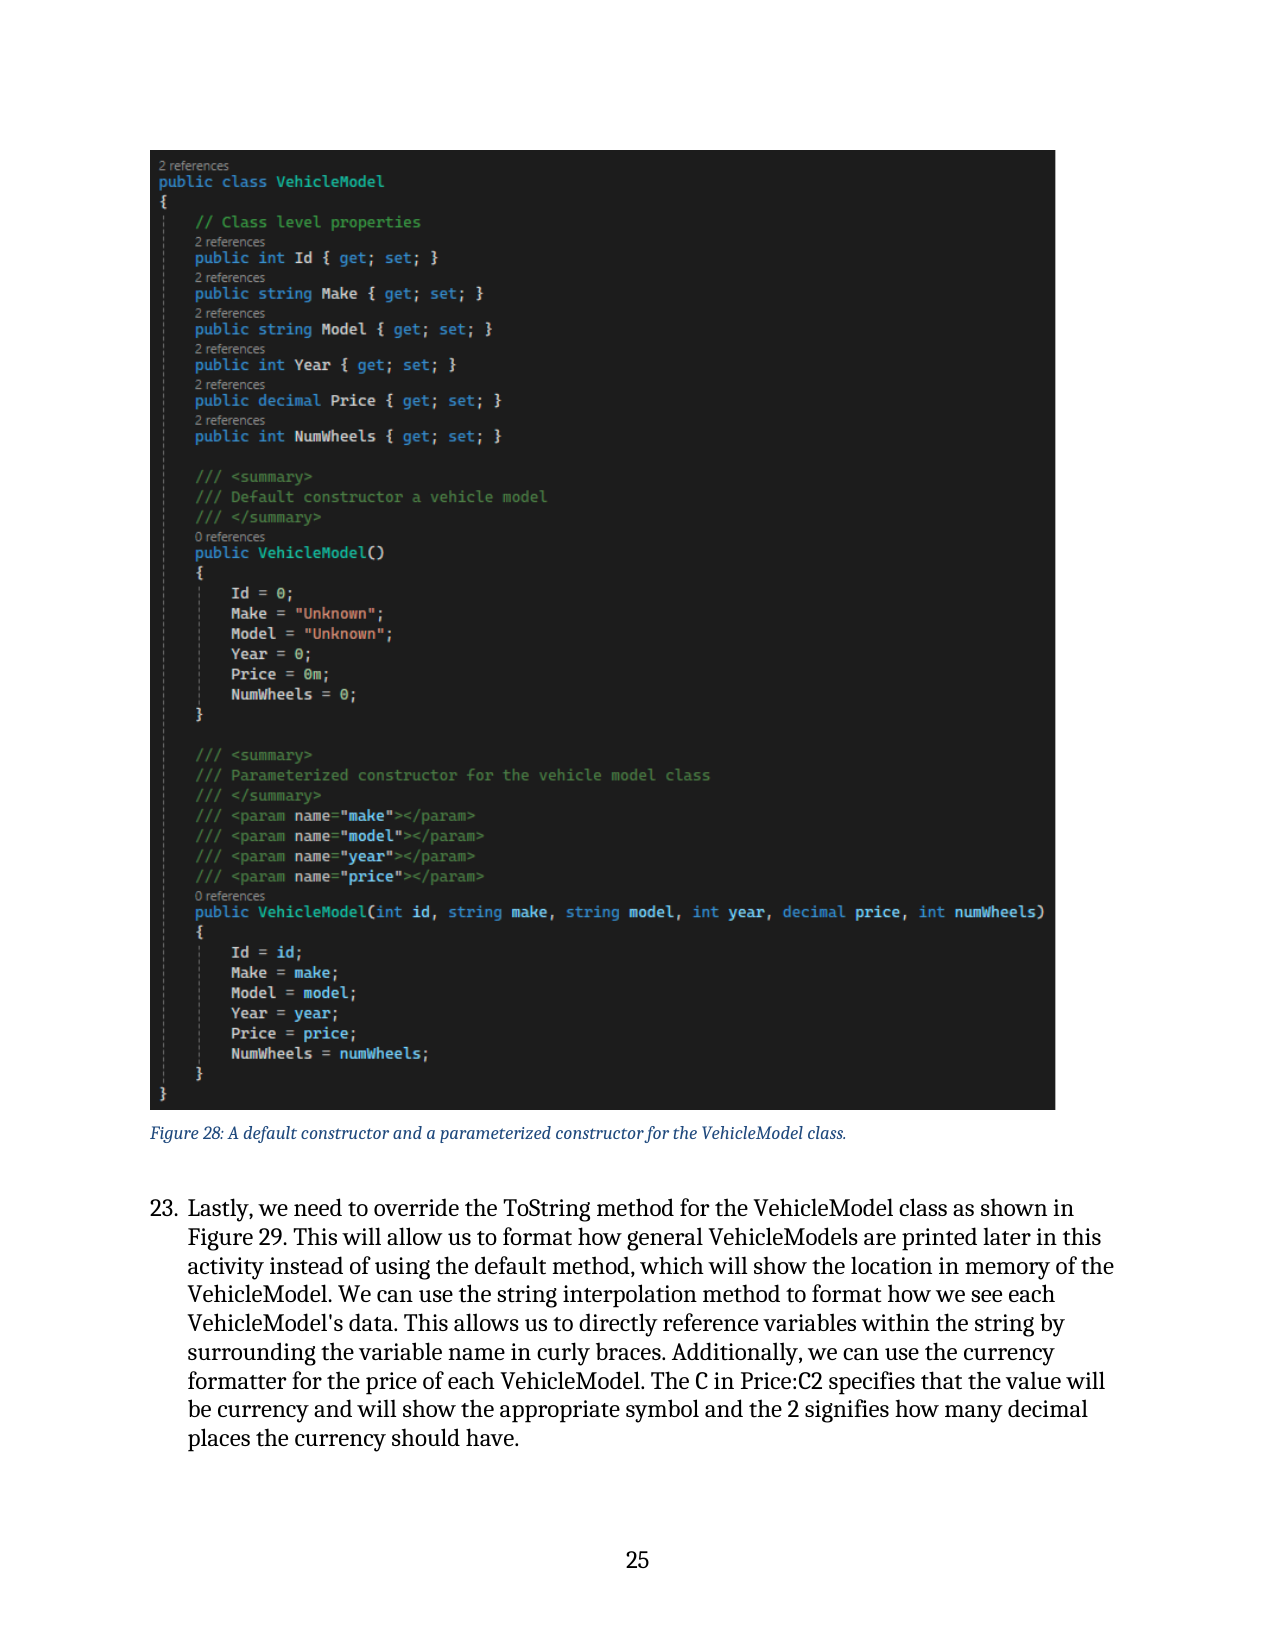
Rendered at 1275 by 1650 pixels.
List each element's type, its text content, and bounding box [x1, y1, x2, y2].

list Lastly, we need to override the ToString method for the VehicleModel class as shown in Figure 29. This will allow us to format how general VehicleModels are printed later in this activity instead of using the default method, which will show the location in memory of the VehicleModel. We can use the string interpolation method to format how we see each VehicleModel's data. This allows us to directly reference variables within the string by surrounding the variable name in curly braces. Additionally, we can use the currency formatter for the price of each VehicleModel. The C in Price:C2 specifies that the value will be currency and will show the appropriate symbol and the 2 signifies how many decimal places the currency should have. [150, 1194, 1125, 1453]
picture [150, 150, 1056, 1110]
text Figure : A default constructor and a parameterized constructor for the VehicleModel class. [150, 1122, 1125, 1144]
